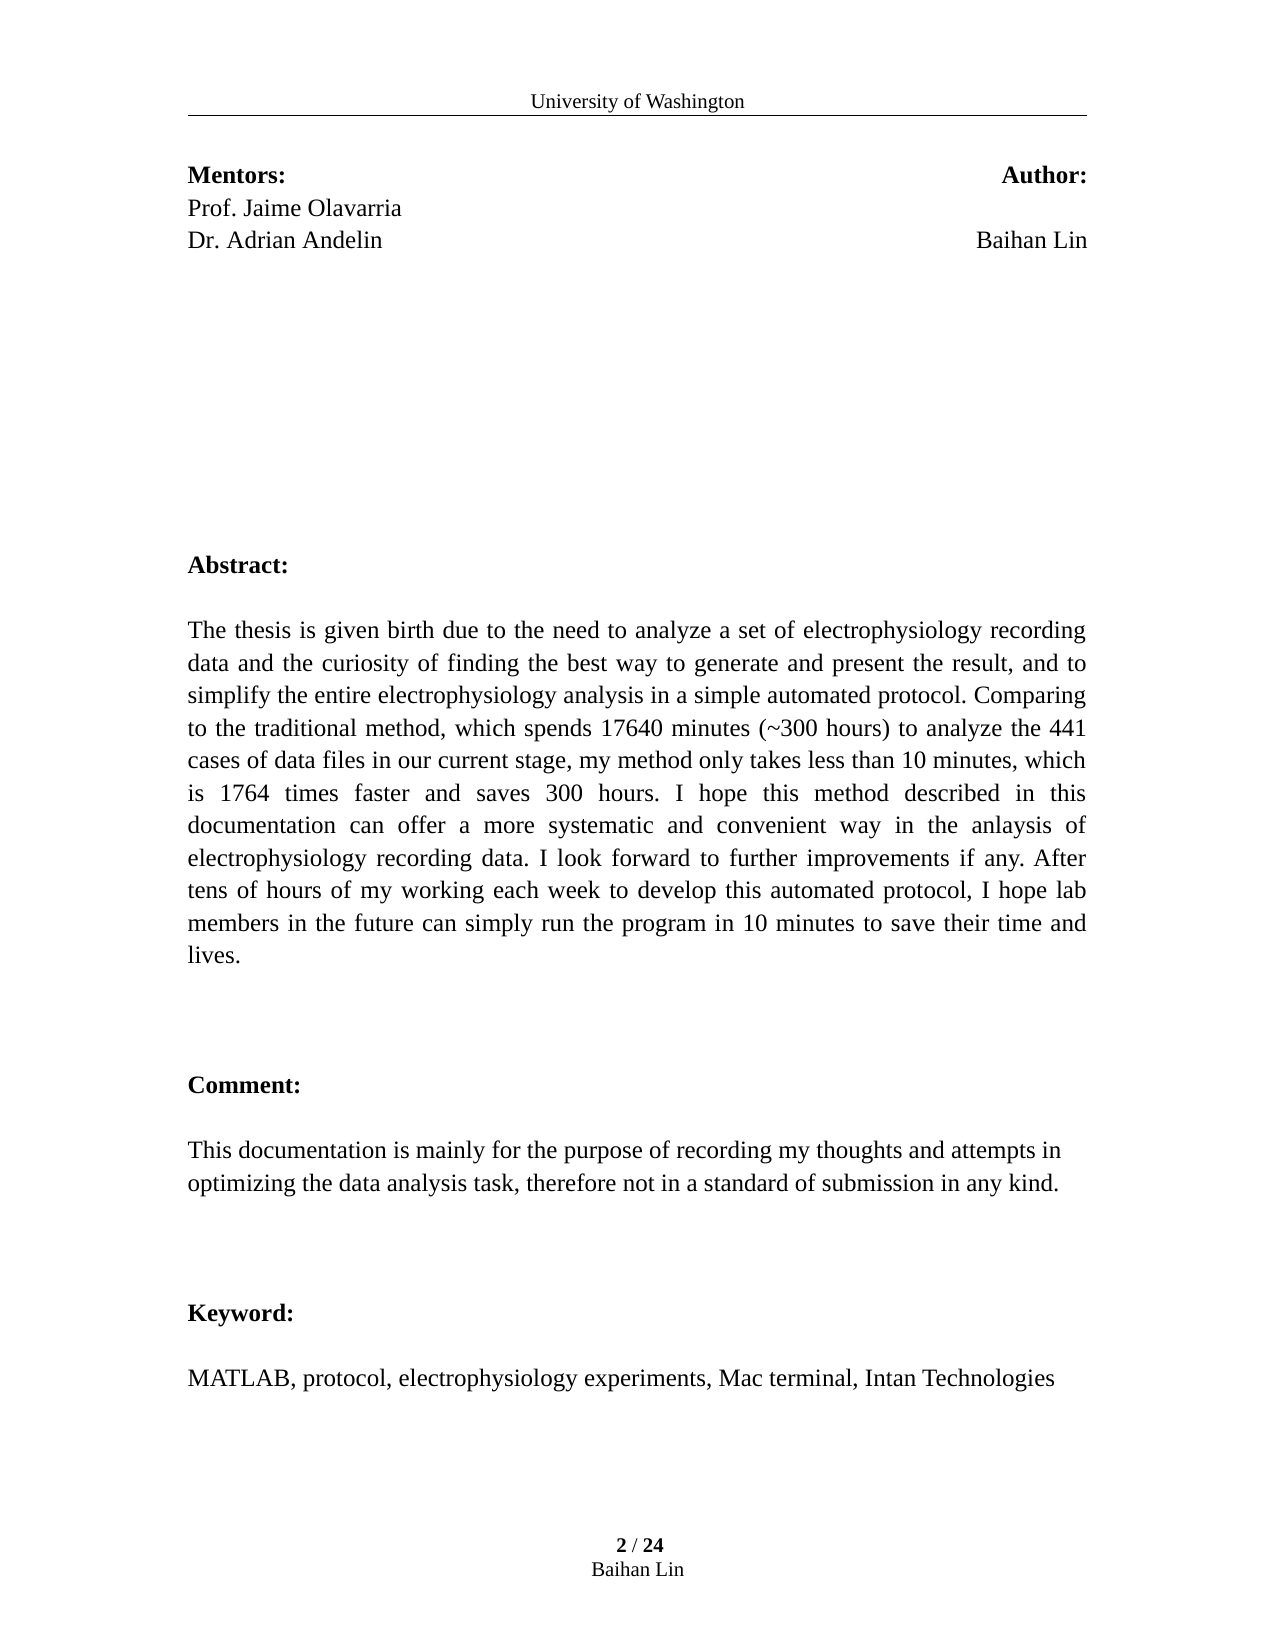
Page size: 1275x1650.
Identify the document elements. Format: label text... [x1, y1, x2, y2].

text Abstract: [187, 549, 1087, 581]
text Mentors: [187, 159, 615, 191]
text Author: [660, 159, 1087, 191]
text Dr. Adrian Andelin [187, 224, 615, 256]
text This documentation is mainly for the purpose of recording my thoughts and attempts in optimizing the data analysis task, therefore not in a standard of submission in any kind. [187, 1134, 1087, 1199]
text MATLAB, protocol, electrophysiology experiments, Mac terminal, Intan Technologies [187, 1361, 1087, 1394]
text Prof. Jaime Olavarria [187, 191, 615, 224]
text Keyword: [187, 1296, 1087, 1329]
text Baihan Lin [660, 224, 1087, 256]
text Comment: [187, 1069, 1087, 1101]
text The thesis is given birth due to the need to analyze a set of electrophysiology recording data and the curiosity of finding the best way to generate and present the result, and to simplify the entire electrophysiology analysis in a simple automated protocol. Comparing to the traditional method, which spends 17640 minutes (~300 hours) to analyze the 441 cases of data files in our current stage, my method only takes less than 10 minutes, which is 1764 times faster and saves 300 hours. I hope this method described in this documentation can offer a more systematic and convenient way in the anlaysis of electrophysiology recording data. I look forward to further improvements if any. After tens of hours of my working each week to develop this automated protocol, I hope lab members in the future can simply run the program in 10 minutes to save their time and lives. [187, 614, 1087, 971]
